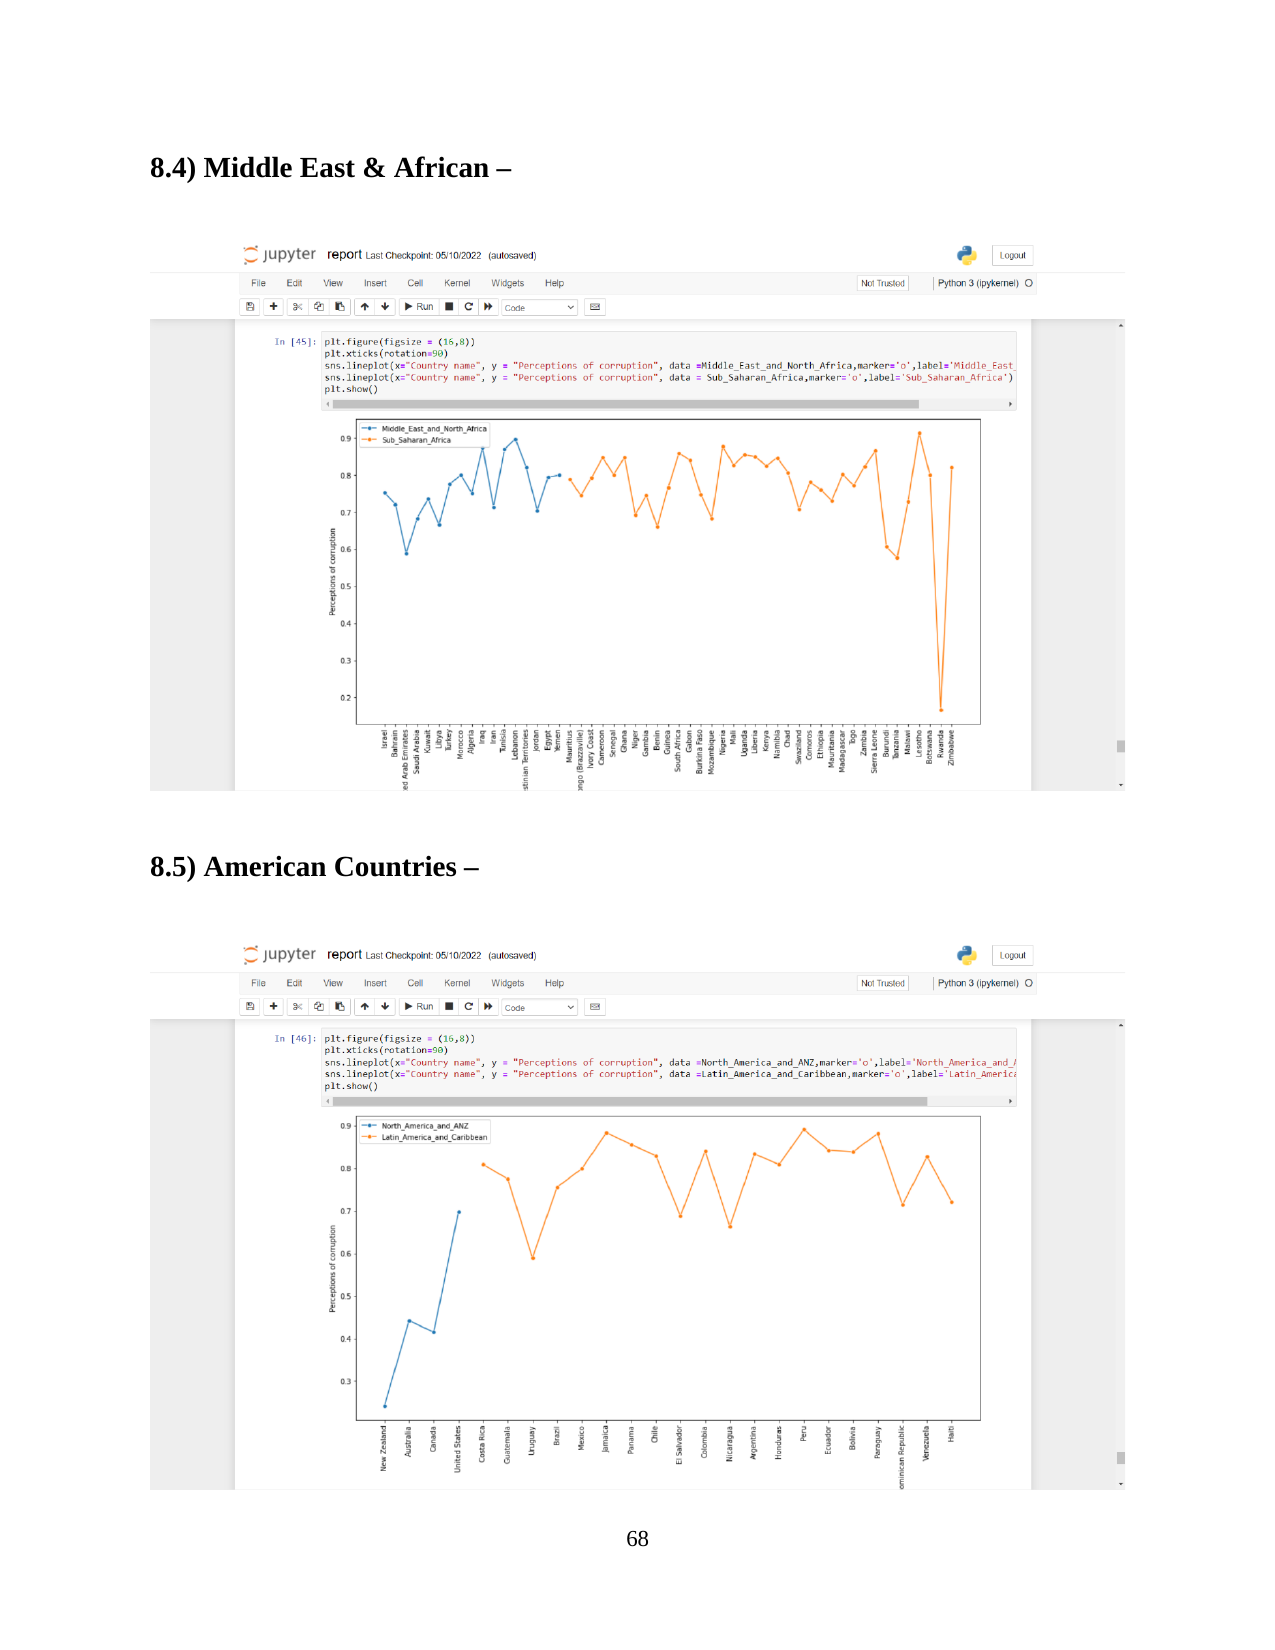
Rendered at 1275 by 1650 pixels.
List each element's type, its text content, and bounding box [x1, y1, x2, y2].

picture [150, 941, 1125, 1490]
text 8.5) American Countries – [150, 849, 1125, 883]
text 8.4) Middle East & African – [150, 150, 1125, 183]
picture [150, 242, 1125, 791]
